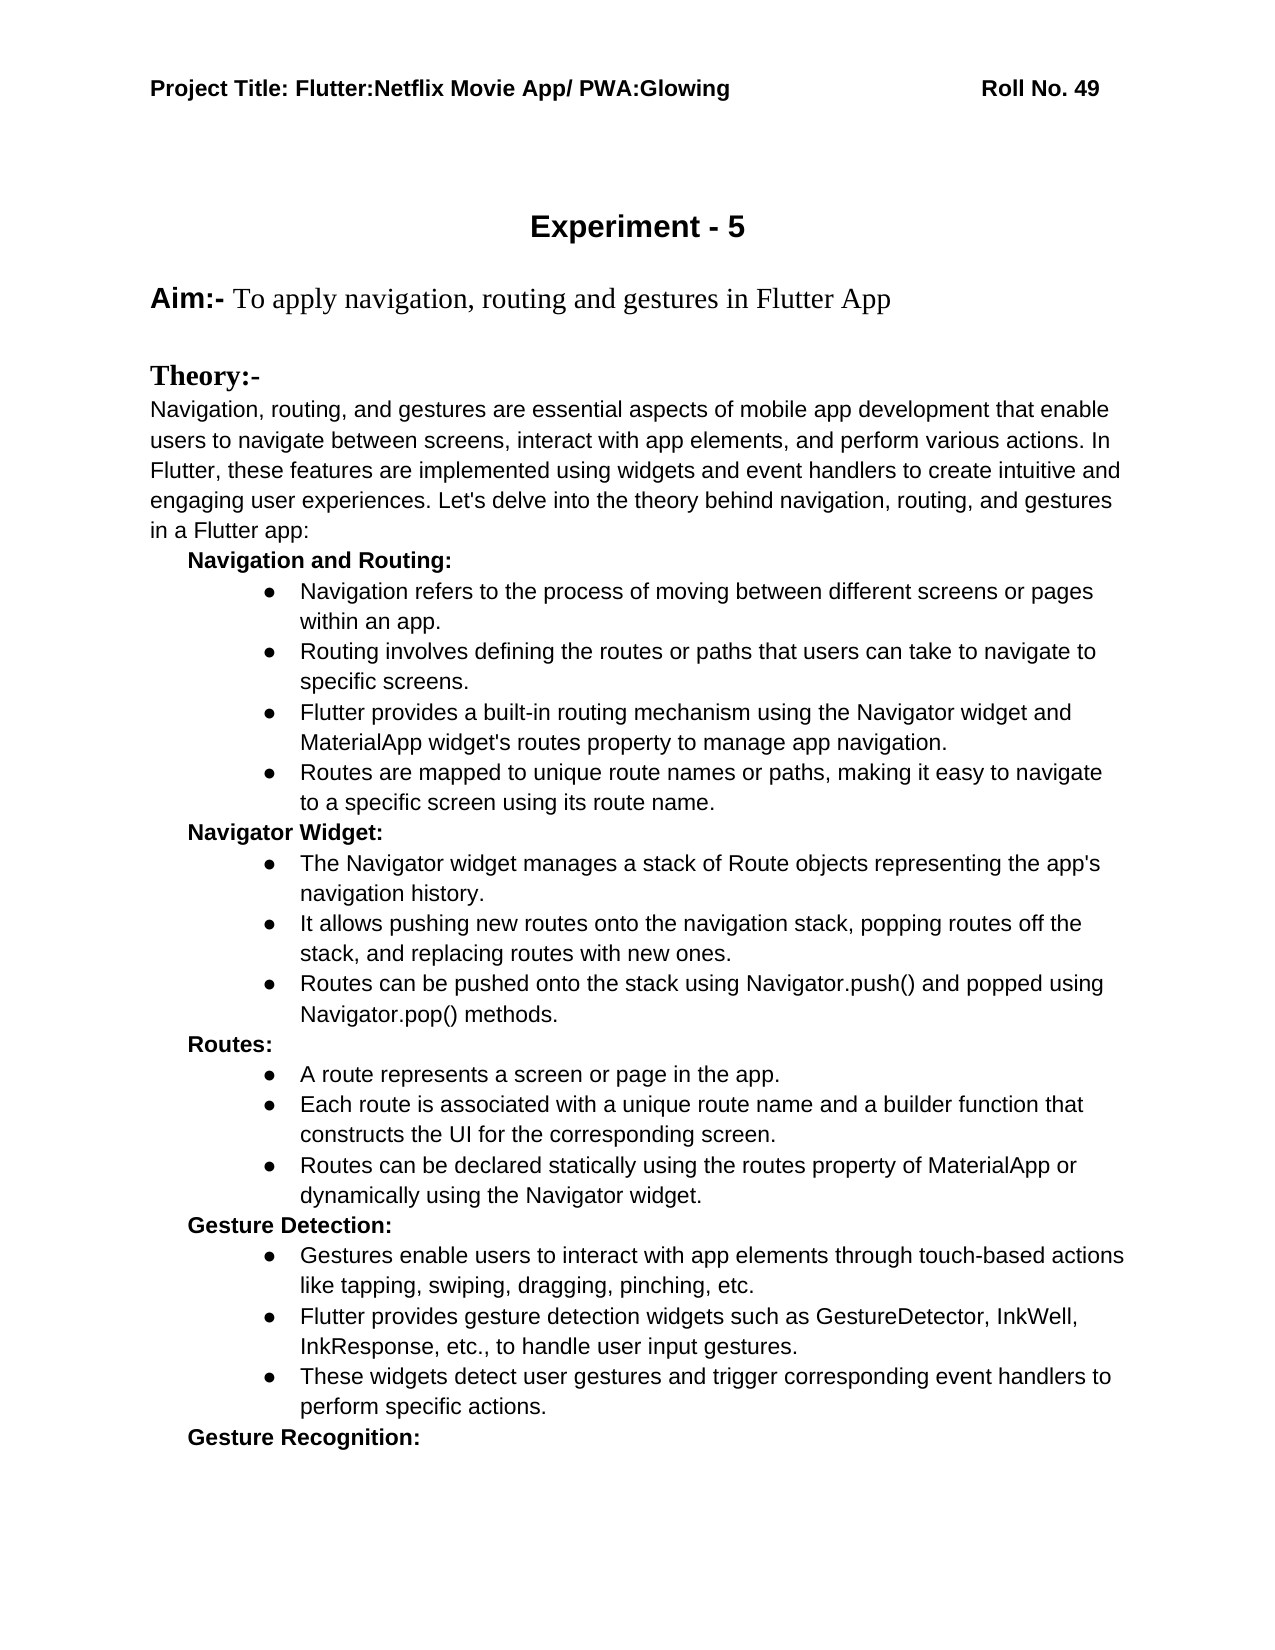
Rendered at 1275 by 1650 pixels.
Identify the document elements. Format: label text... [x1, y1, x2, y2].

list Each route is associated with a unique route name and a builder function that constructs the UI for the corresponding screen. [262, 1091, 1125, 1148]
list A route represents a screen or page in the app. [262, 1061, 1125, 1087]
list The Navigator widget manages a stack of Route objects representing the app's navigation history. [262, 849, 1125, 906]
list Navigation refers to the process of moving between different screens or pages within an app. [262, 578, 1125, 634]
list Gesture Detection: [187, 1212, 1125, 1238]
list Gesture Recognition: [187, 1423, 1125, 1450]
list Navigator Widget: [187, 819, 1125, 846]
text Theory:- [150, 358, 1125, 391]
list Routes can be pushed onto the stack using Navigator.push() and popped using Navigator.pop() methods. [262, 970, 1125, 1027]
list Routing involves defining the routes or paths that users can take to navigate to specific screens. [262, 638, 1125, 695]
list Navigation and Routing: [187, 547, 1125, 574]
list Routes are mapped to unique route names or paths, making it easy to navigate to a specific screen using its route name. [262, 759, 1125, 816]
list Routes: [187, 1031, 1125, 1057]
list Gestures enable users to interact with app elements through touch-based actions like tapping, swiping, dragging, pinching, etc. [262, 1242, 1125, 1299]
list It allows pushing new routes onto the navigation stack, popping routes off the stack, and replacing routes with new ones. [262, 910, 1125, 967]
title Experiment - 5 [150, 208, 1125, 244]
list Flutter provides a built-in routing mechanism using the Navigator widget and MaterialApp widget's routes property to manage app navigation. [262, 698, 1125, 755]
list Flutter provides gesture detection widgets such as GestureDetector, InkWell, InkResponse, etc., to handle user input gestures. [262, 1303, 1125, 1359]
list These widgets detect user gestures and trigger corresponding event handlers to perform specific actions. [262, 1363, 1125, 1420]
list Routes can be declared statically using the routes property of MaterialApp or dynamically using the Navigator widget. [262, 1152, 1125, 1208]
text Navigation, routing, and gestures are essential aspects of mobile app development that enable users to navigate between screens, interact with app elements, and perform various actions. In Flutter, these features are implemented using widgets and event handlers to create intuitive and engaging user experiences. Let's delve into the theory behind navigation, routing, and gestures in a Flutter app: [150, 396, 1125, 544]
text Aim:- To apply navigation, routing and gestures in Flutter App [150, 281, 1125, 314]
